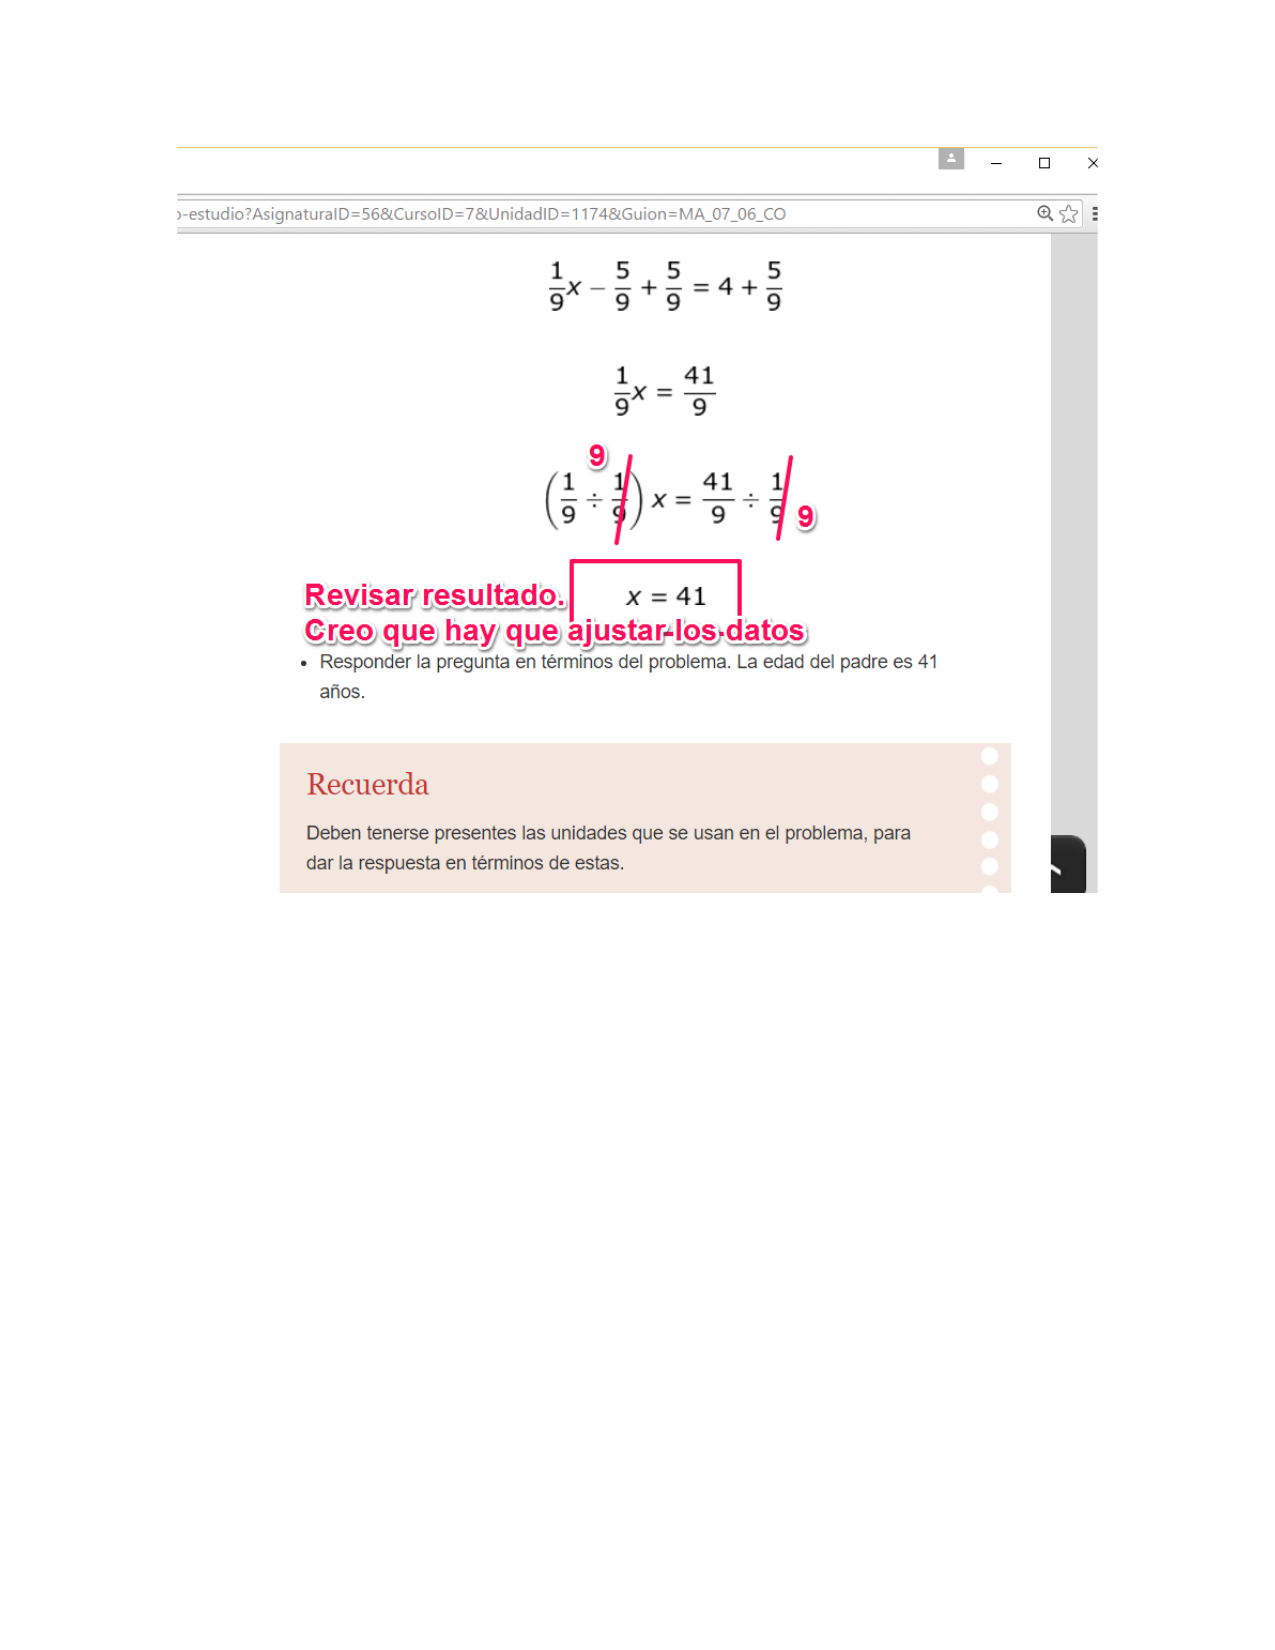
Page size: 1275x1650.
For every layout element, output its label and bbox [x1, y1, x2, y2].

picture [177, 147, 1098, 893]
